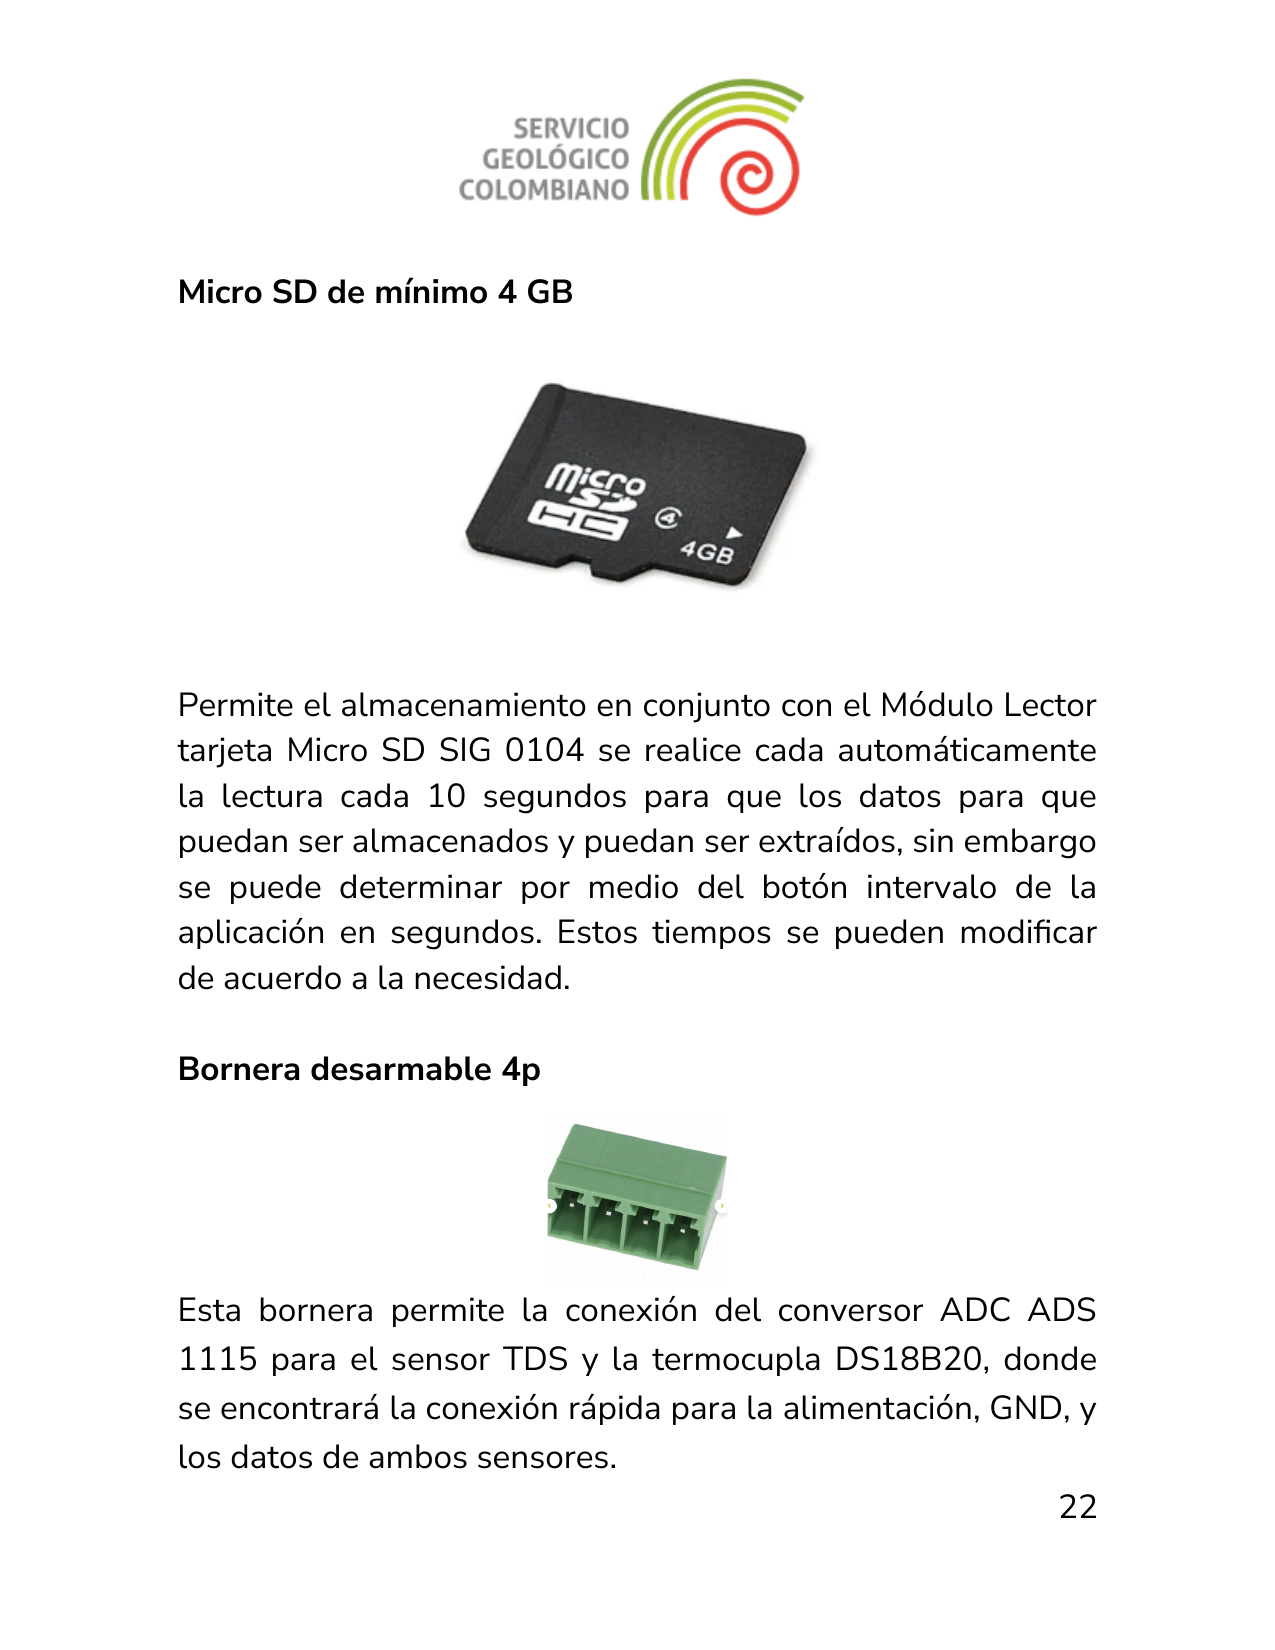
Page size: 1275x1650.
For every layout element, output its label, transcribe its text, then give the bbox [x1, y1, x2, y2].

picture [547, 1112, 728, 1288]
text Micro SD de mínimo 4 GB [177, 269, 1098, 315]
picture [453, 360, 822, 637]
text Esta bornera permite la conexión del conversor ADC ADS 1115 para el sensor TDS y la termocupla DS18B20, donde se encontrará la conexión rápida para la alimentación, GND, y los datos de ambos sensores. [177, 1287, 1098, 1480]
picture [452, 73, 823, 224]
text Permite el almacenamiento en conjunto con el Módulo Lector tarjeta Micro SD SIG 0104 se realice cada automáticamente la lectura cada 10 segundos para que los datos para que puedan ser almacenados y puedan ser extraídos, sin embargo se puede determinar por medio del botón intervalo de la aplicación en segundos. Estos tiempos se pueden modificar de acuerdo a la necesidad. [177, 682, 1098, 1001]
text Bornera desarmable 4p [177, 1047, 1098, 1092]
